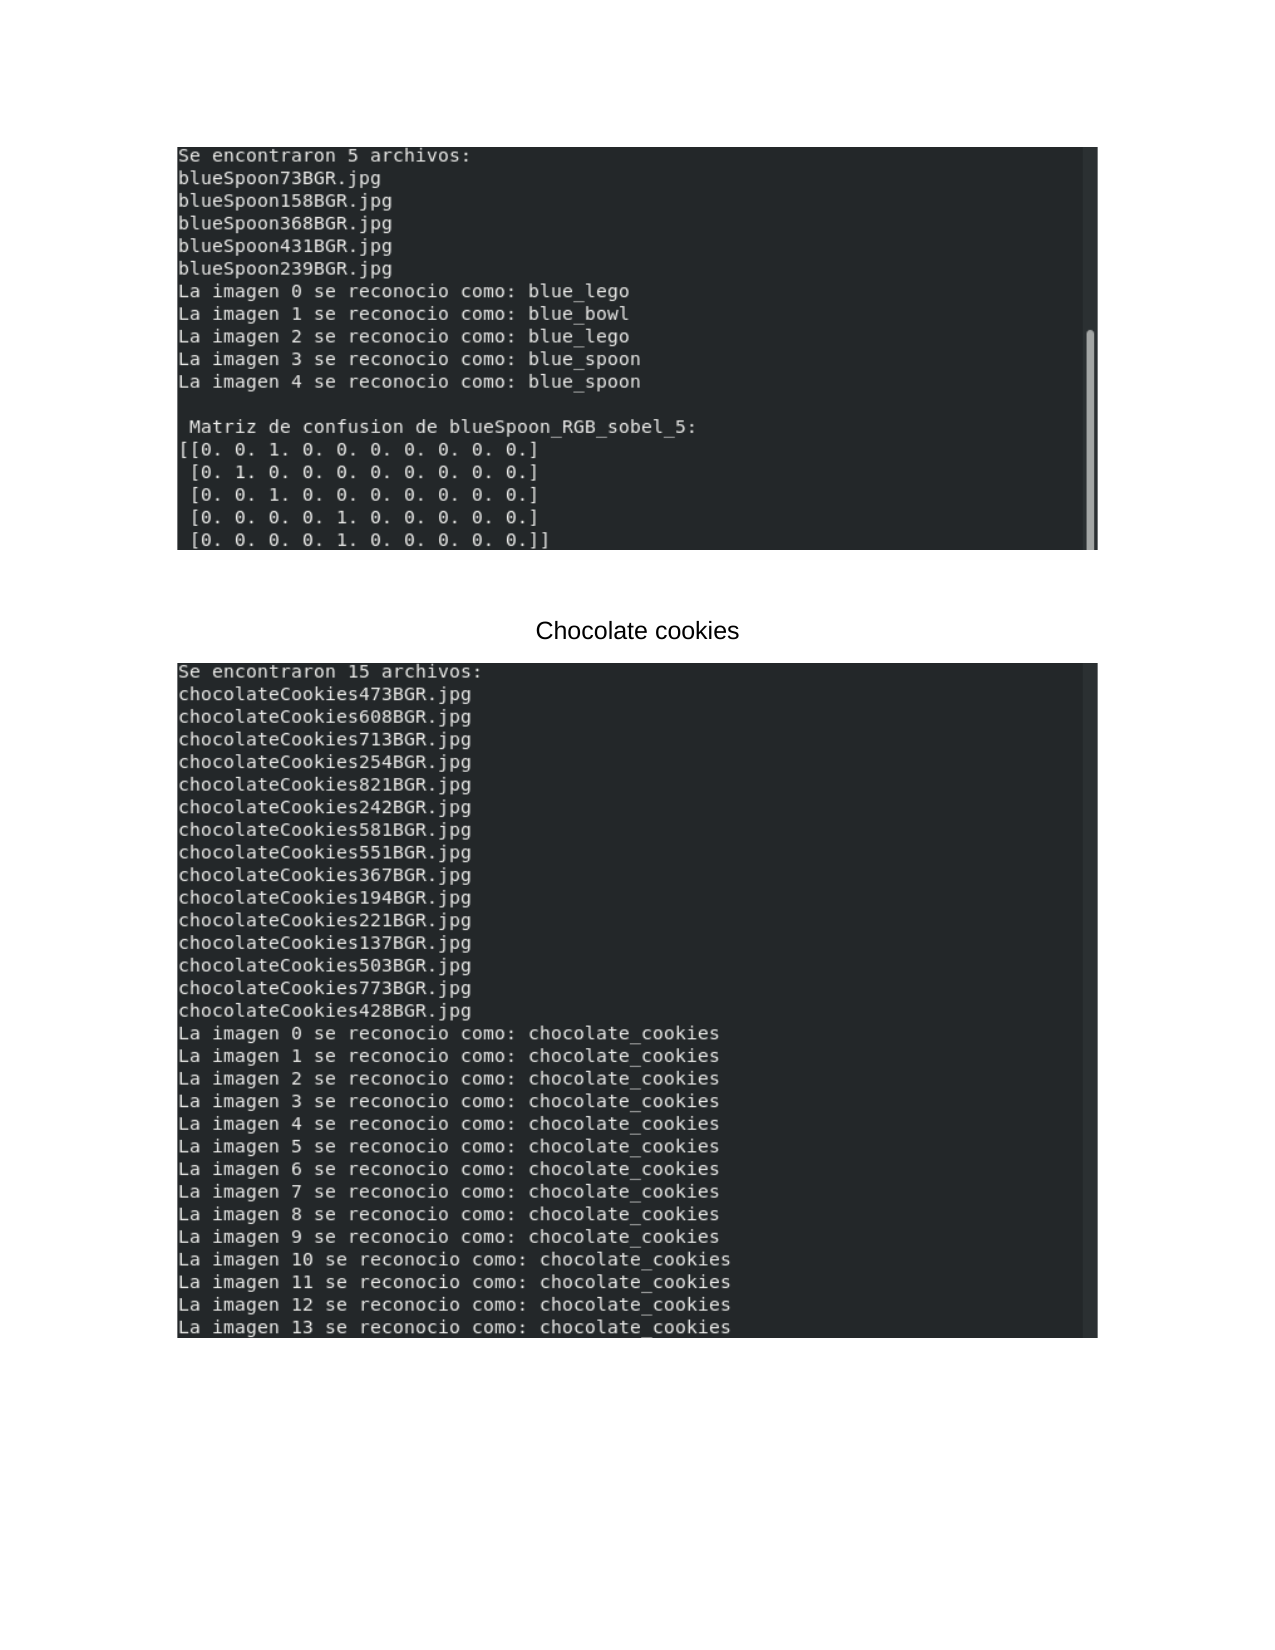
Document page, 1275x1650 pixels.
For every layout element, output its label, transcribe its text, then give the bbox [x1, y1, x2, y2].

text Chocolate cookies [177, 616, 1098, 645]
picture [177, 663, 1098, 1338]
picture [177, 147, 1098, 550]
